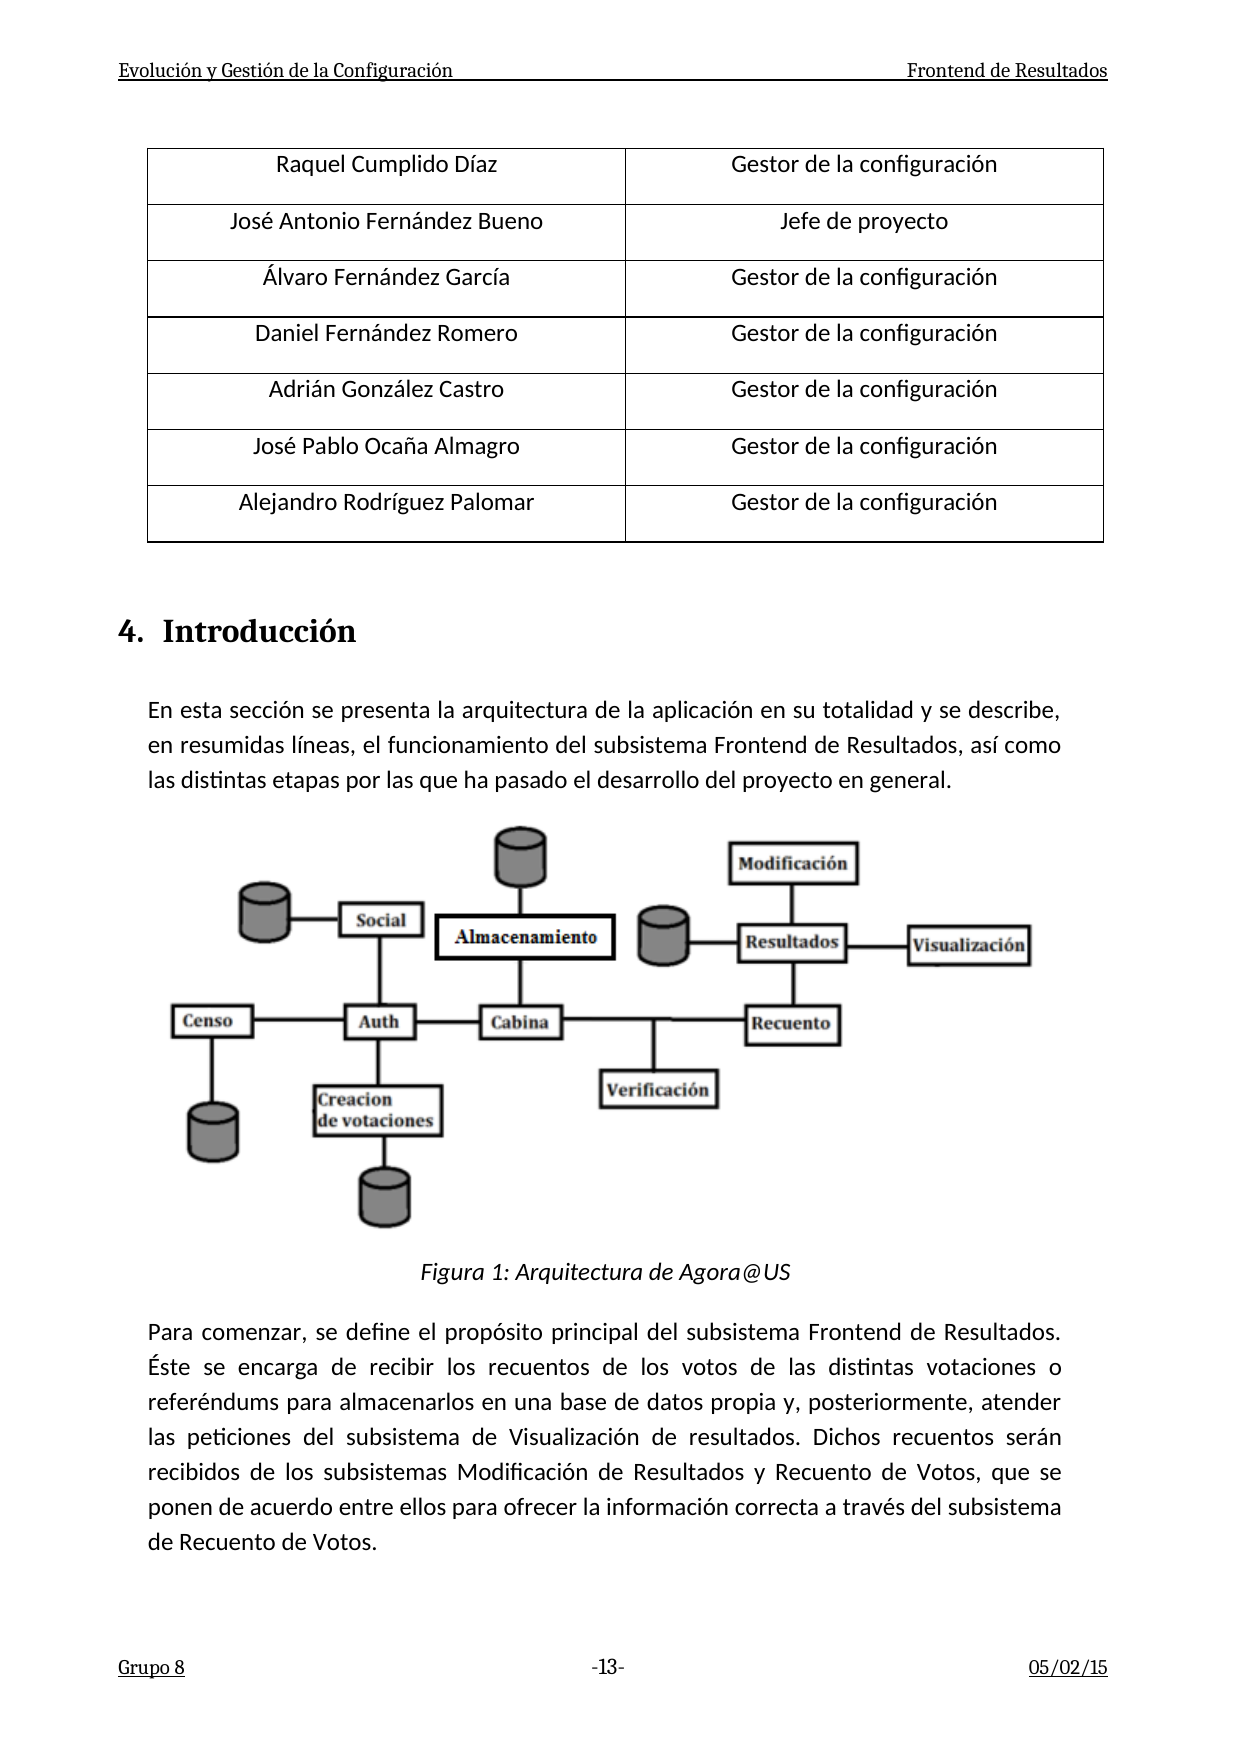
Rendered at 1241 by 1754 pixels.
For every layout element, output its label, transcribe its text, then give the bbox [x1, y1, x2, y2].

subtitle Introducción [118, 613, 1063, 651]
picture [147, 820, 1051, 1252]
table_cell Daniel Fernández Romero [148, 318, 625, 373]
table_cell Gestor de la configuración [626, 430, 1103, 485]
text Para comenzar, se define el propósito principal del subsistema Frontend de Resultados. Éste se encarga de recibir los recuentos de los votos de las distintas votaciones o referéndums para almacenarlos en una base de datos propia y, posteriormente, atender las peticiones del subsistema de Visualización de resultados. Dichos recuentos serán recibidos de los subsistemas Modificación de Resultados y Recuento de Votos, que se ponen de acuerdo entre ellos para ofrecer la información correcta a través del subsistema de Recuento de Votos. [148, 1316, 1063, 1556]
table_cell Gestor de la configuración [626, 261, 1103, 316]
table_cell Raquel Cumplido Díaz [148, 149, 625, 204]
table_cell José Pablo Ocaña Almagro [148, 430, 625, 485]
table_cell Jefe de proyecto [626, 205, 1103, 260]
table_cell Adrián González Castro [148, 374, 625, 429]
table_cell Gestor de la configuración [626, 486, 1103, 541]
table_cell José Antonio Fernández Bueno [148, 205, 625, 260]
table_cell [626, 149, 1103, 204]
table_cell Gestor de la configuración [626, 318, 1103, 373]
table_cell Álvaro Fernández García [148, 261, 625, 316]
table_cell Alejandro Rodríguez Palomar [148, 486, 625, 541]
table_cell Gestor de la configuración [626, 374, 1103, 429]
text En esta sección se presenta la arquitectura de la aplicación en su totalidad y se describe, en resumidas líneas, el funcionamiento del subsistema Frontend de Resultados, así como las distintas etapas por las que ha pasado el desarrollo del proyecto en general. [148, 694, 1063, 795]
text Figura 1: Arquitectura de Agora@US [148, 1256, 1063, 1286]
